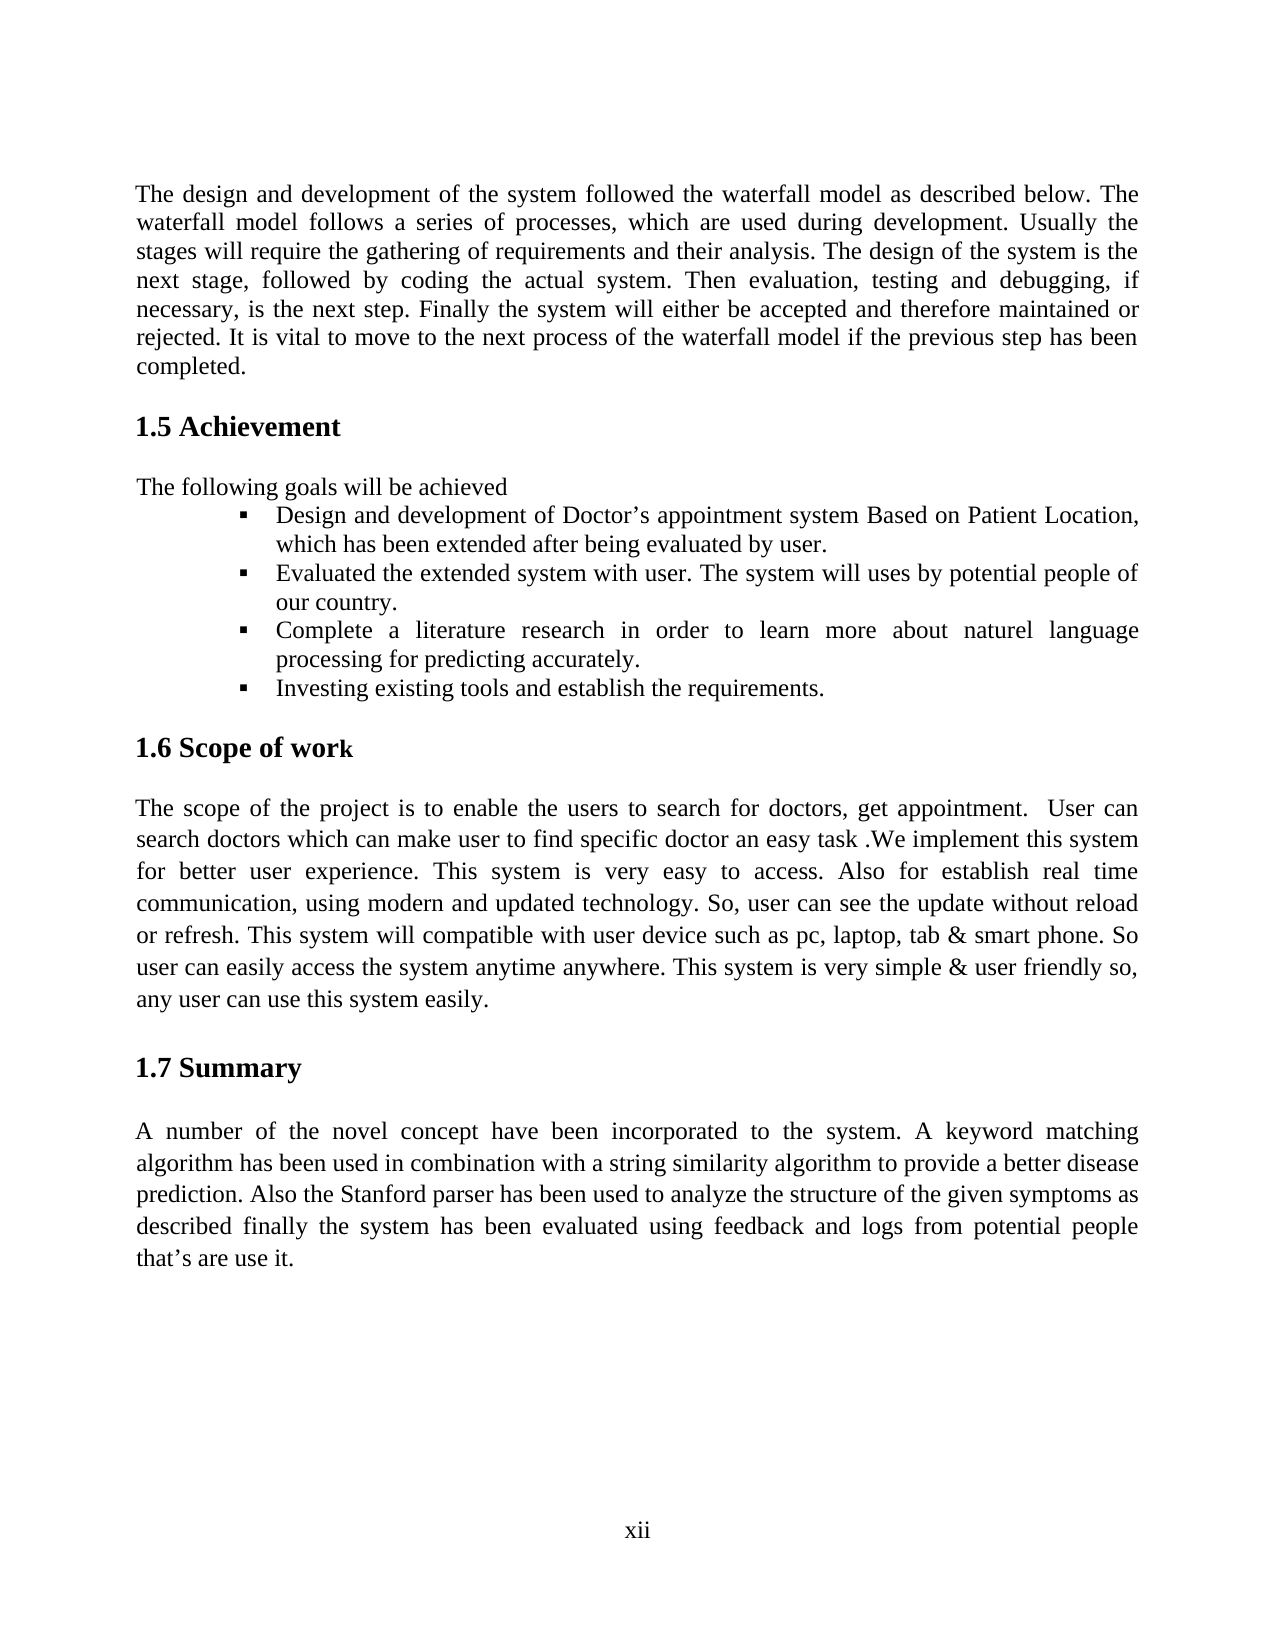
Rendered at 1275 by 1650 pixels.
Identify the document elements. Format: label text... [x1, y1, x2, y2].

text The scope of the project is to enable the users to search for doctors, get appointment. User can search doctors which can make user to find specific doctor an easy task .We implement this system for better user experience. This system is very easy to access. Also for establish real time communication, using modern and updated technology. So, user can see the update without reload or refresh. This system will compatible with user device such as pc, laptop, tab & smart phone. So user can easily access the system anytime anywhere. This system is very simple & user friendly so, any user can use this system easily. [135, 793, 1140, 1013]
text 1.7 Summary [135, 1050, 1140, 1083]
text 1.6 Scope of work [135, 730, 1140, 764]
list Complete a literature research in order to learn more about naturel language processing for predicting accurately. [238, 615, 1140, 673]
text 1.5 Achievement [135, 409, 1140, 443]
list Evaluated the extended system with user. The system will uses by potential people of our country. [238, 558, 1140, 615]
text The following goals will be achieved [136, 472, 1140, 500]
text The design and development of the system followed the waterfall model as described below. The waterfall model follows a series of processes, which are used during development. Usually the stages will require the gathering of requirements and their analysis. The design of the system is the next stage, followed by coding the actual system. Then evaluation, testing and debugging, if necessary, is the next step. Finally the system will either be accepted and therefore maintained or rejected. It is vital to move to the next process of the waterfall model if the previous step has been completed. [135, 179, 1140, 380]
list Investing existing tools and establish the requirements. [238, 673, 1140, 702]
list Design and development of Doctor’s appointment system Based on Patient Location, which has been extended after being evaluated by user. [238, 500, 1140, 558]
text A number of the novel concept have been incorporated to the system. A keyword matching algorithm has been used in combination with a string similarity algorithm to provide a better disease prediction. Also the Stanford parser has been used to analyze the structure of the given symptoms as described finally the system has been evaluated using feedback and logs from potential people that’s are use it. [135, 1116, 1140, 1272]
